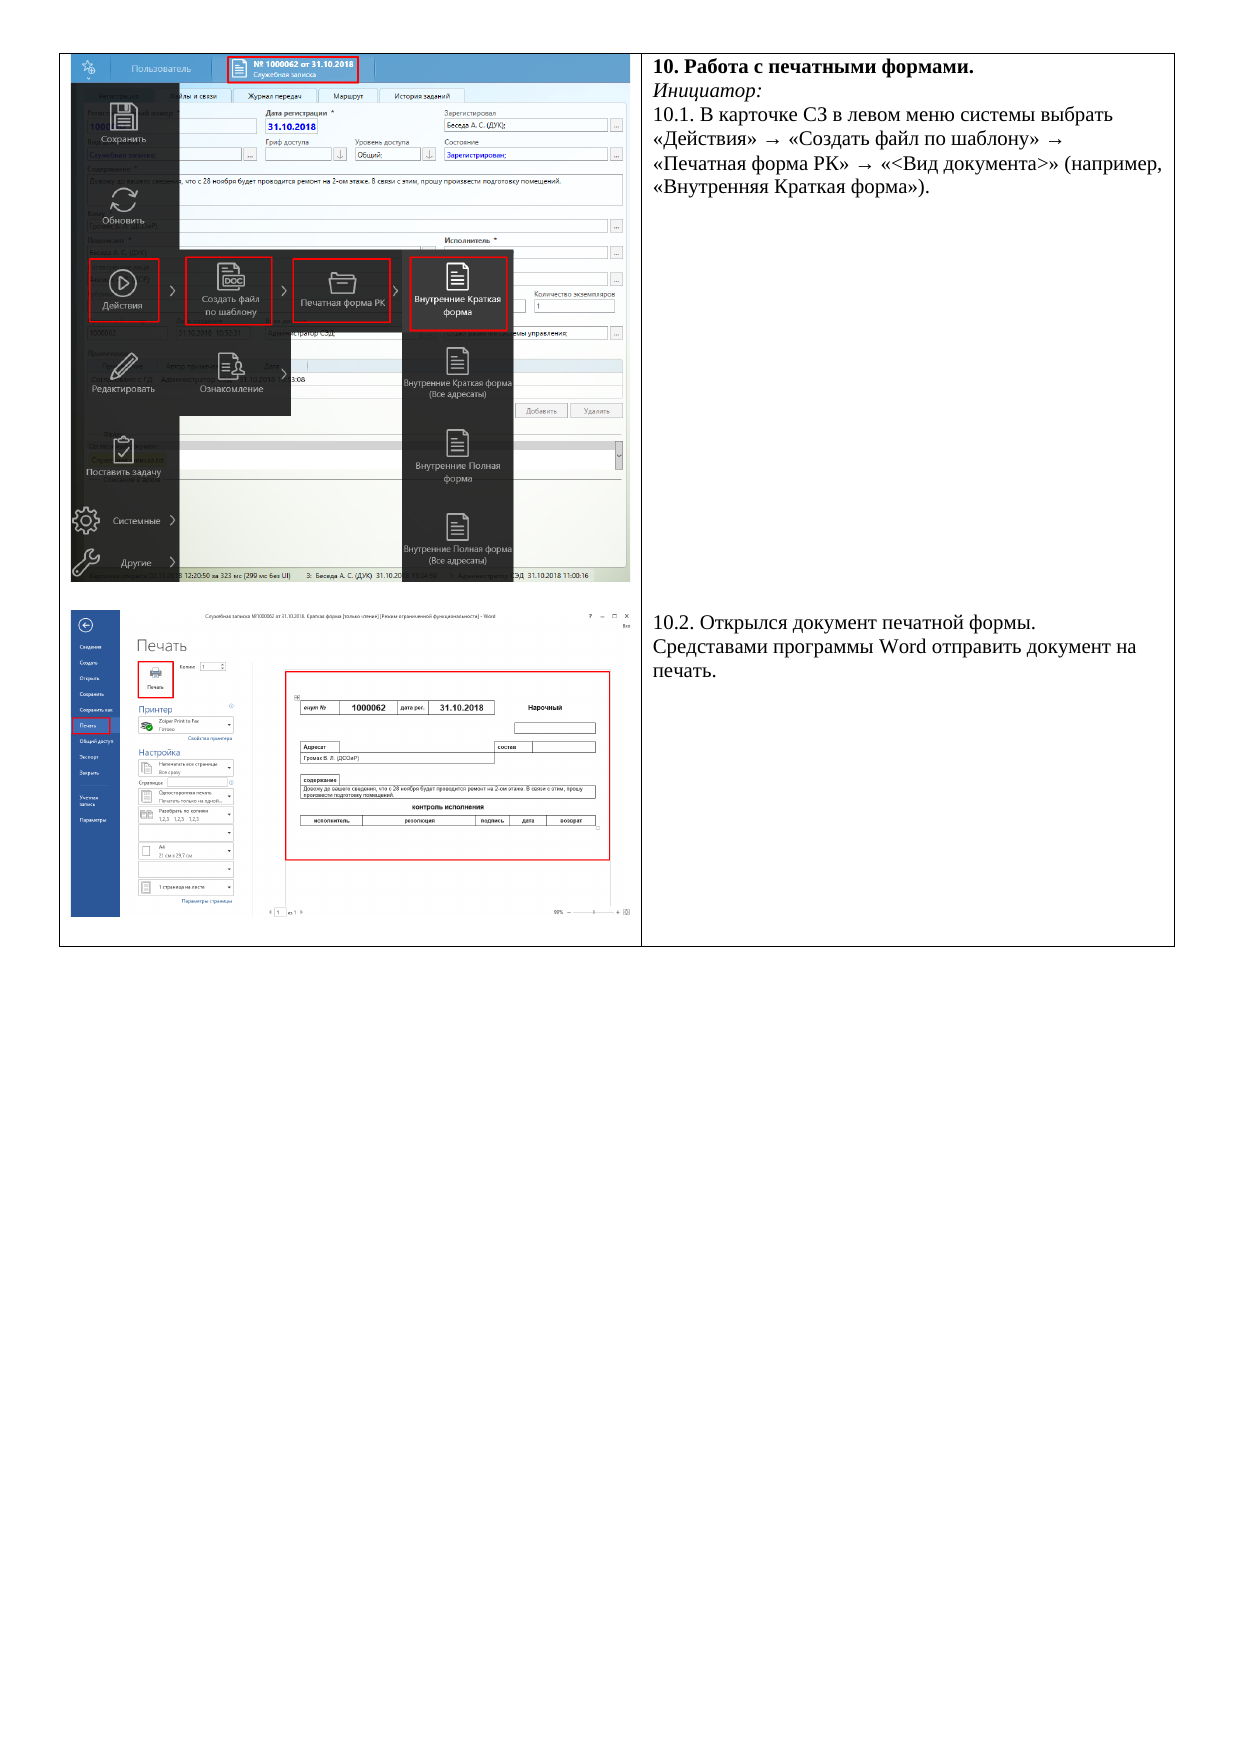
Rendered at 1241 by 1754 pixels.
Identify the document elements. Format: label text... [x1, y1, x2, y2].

table_cell 10.2. Открылся документ печатной формы. Средставами программы Word отправить документ на печать. [642, 610, 1174, 946]
table_cell 10. Работа с печатными формами. Инициатор: 10.1. В карточке СЗ в левом меню системы выбрать «Действия» → «Создать файл по шаблону» → «Печатная форма РК» → «<Вид документа>» (например, «Внутренняя Краткая форма»). [642, 54, 1174, 610]
picture [70, 610, 631, 917]
picture [70, 54, 631, 582]
table_cell [60, 610, 641, 946]
table_cell [60, 54, 641, 610]
